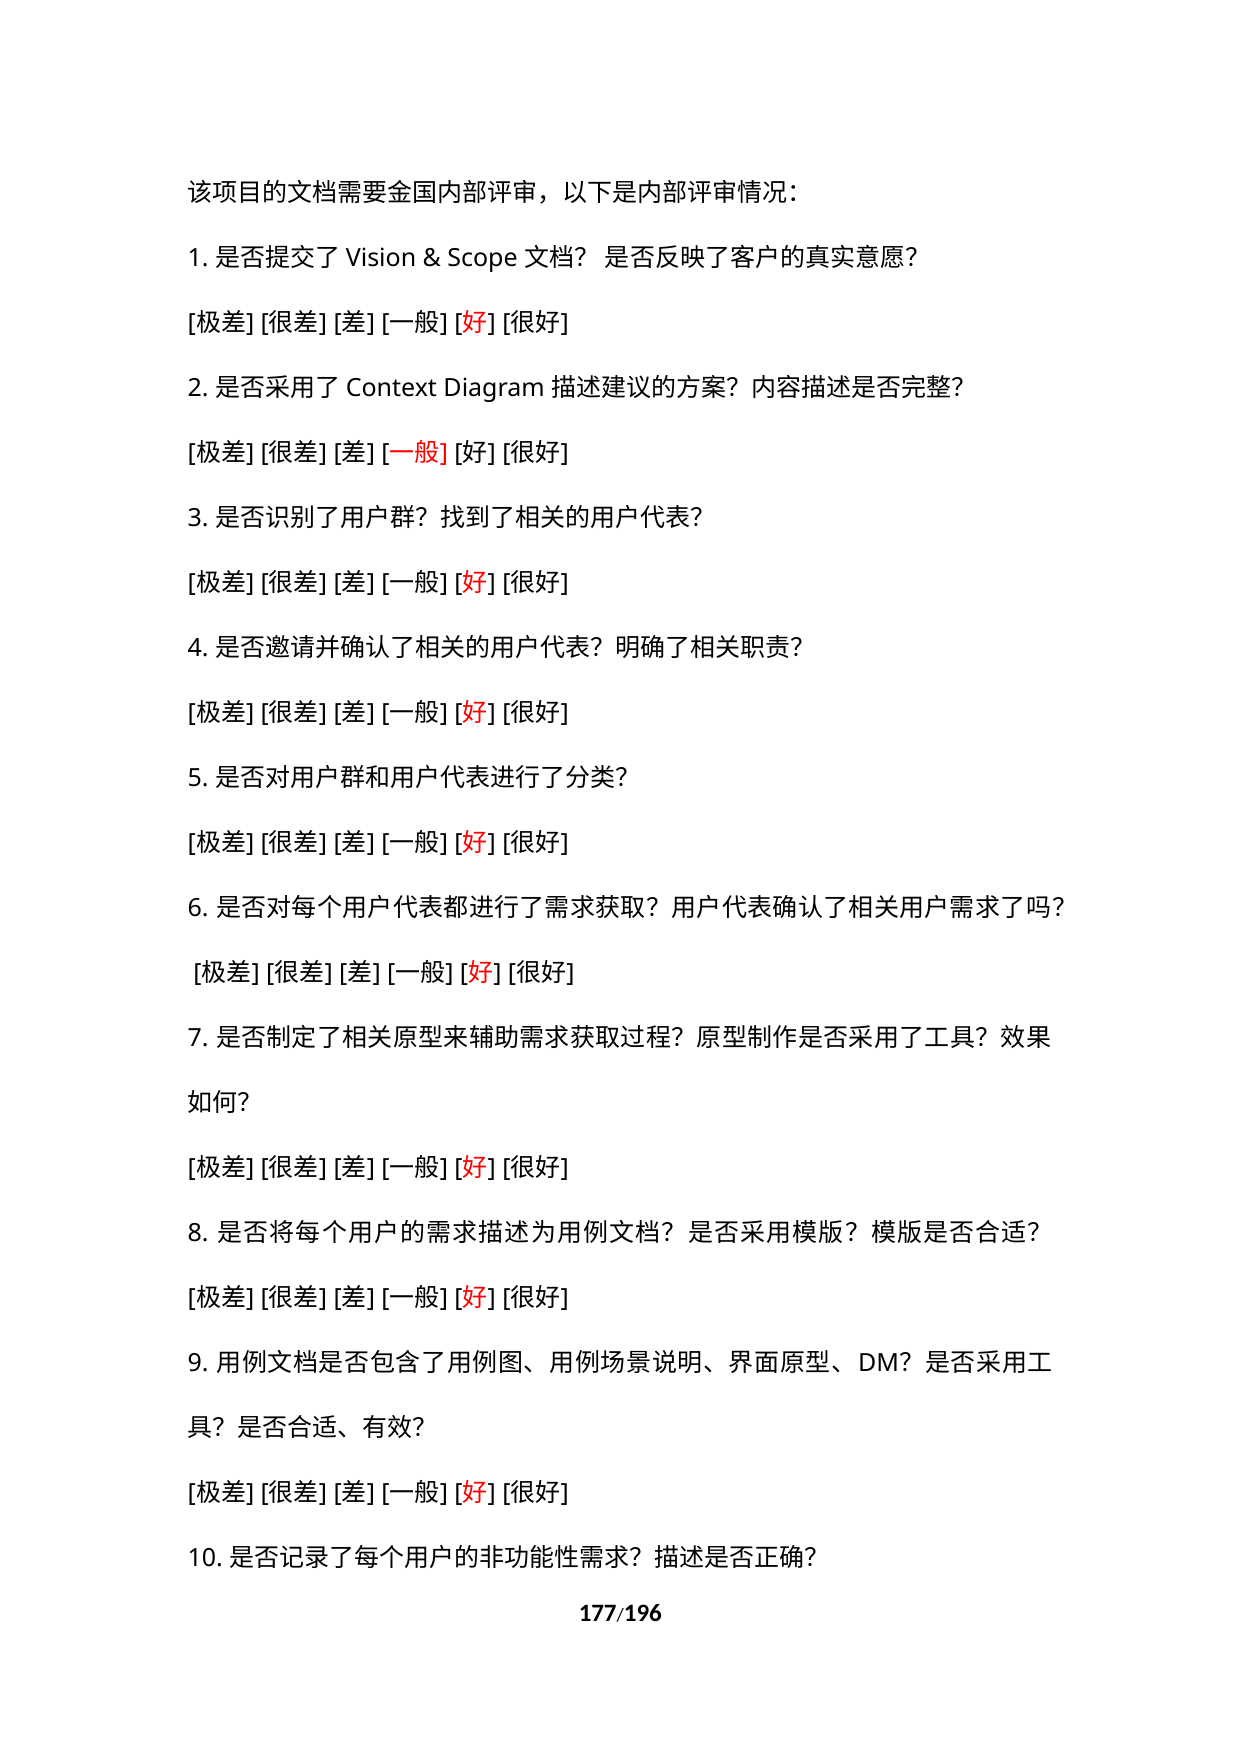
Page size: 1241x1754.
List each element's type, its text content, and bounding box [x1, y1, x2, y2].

text 6. 是否对每个用户代表都进行了需求获取？用户代表确认了相关用户需求了吗？ [极差] [很差] [差] [一般] [好] [很好] [187, 873, 1053, 1003]
text [极差] [很差] [差] [一般] [好] [很好] [187, 678, 1053, 743]
text 4. 是否邀请并确认了相关的用户代表？明确了相关职责？ [187, 613, 1053, 678]
text [极差] [很差] [差] [一般] [好] [很好] [187, 548, 1053, 613]
text 7. 是否制定了相关原型来辅助需求获取过程？原型制作是否采用了工具？效果如何？ [187, 1003, 1053, 1133]
text [极差] [很差] [差] [一般] [好] [很好] [187, 1133, 1053, 1198]
text [极差] [很差] [差] [一般] [好] [很好] [187, 288, 1053, 353]
text [极差] [很差] [差] [一般] [好] [很好] [187, 1458, 1053, 1523]
text 5. 是否对用户群和用户代表进行了分类？ [187, 743, 1053, 808]
text 2. 是否采用了 Context Diagram 描述建议的方案？内容描述是否完整？ [187, 353, 1053, 418]
text 该项目的文档需要金国内部评审，以下是内部评审情况： [187, 158, 1053, 223]
text 3. 是否识别了用户群？找到了相关的用户代表？ [187, 483, 1053, 548]
text 1. 是否提交了 Vision & Scope 文档？ 是否反映了客户的真实意愿？ [187, 223, 1053, 288]
text 9. 用例文档是否包含了用例图、用例场景说明、界面原型、DM？是否采用工具？是否合适、有效？ [187, 1328, 1053, 1458]
text 8. 是否将每个用户的需求描述为用例文档？是否采用模版？模版是否合适？ [极差] [很差] [差] [一般] [好] [很好] [187, 1198, 1053, 1328]
text 10. 是否记录了每个用户的非功能性需求？描述是否正确？ [187, 1523, 1053, 1588]
text [极差] [很差] [差] [一般] [好] [很好] [187, 808, 1053, 873]
text [极差] [很差] [差] [一般] [好] [很好] [187, 418, 1053, 483]
